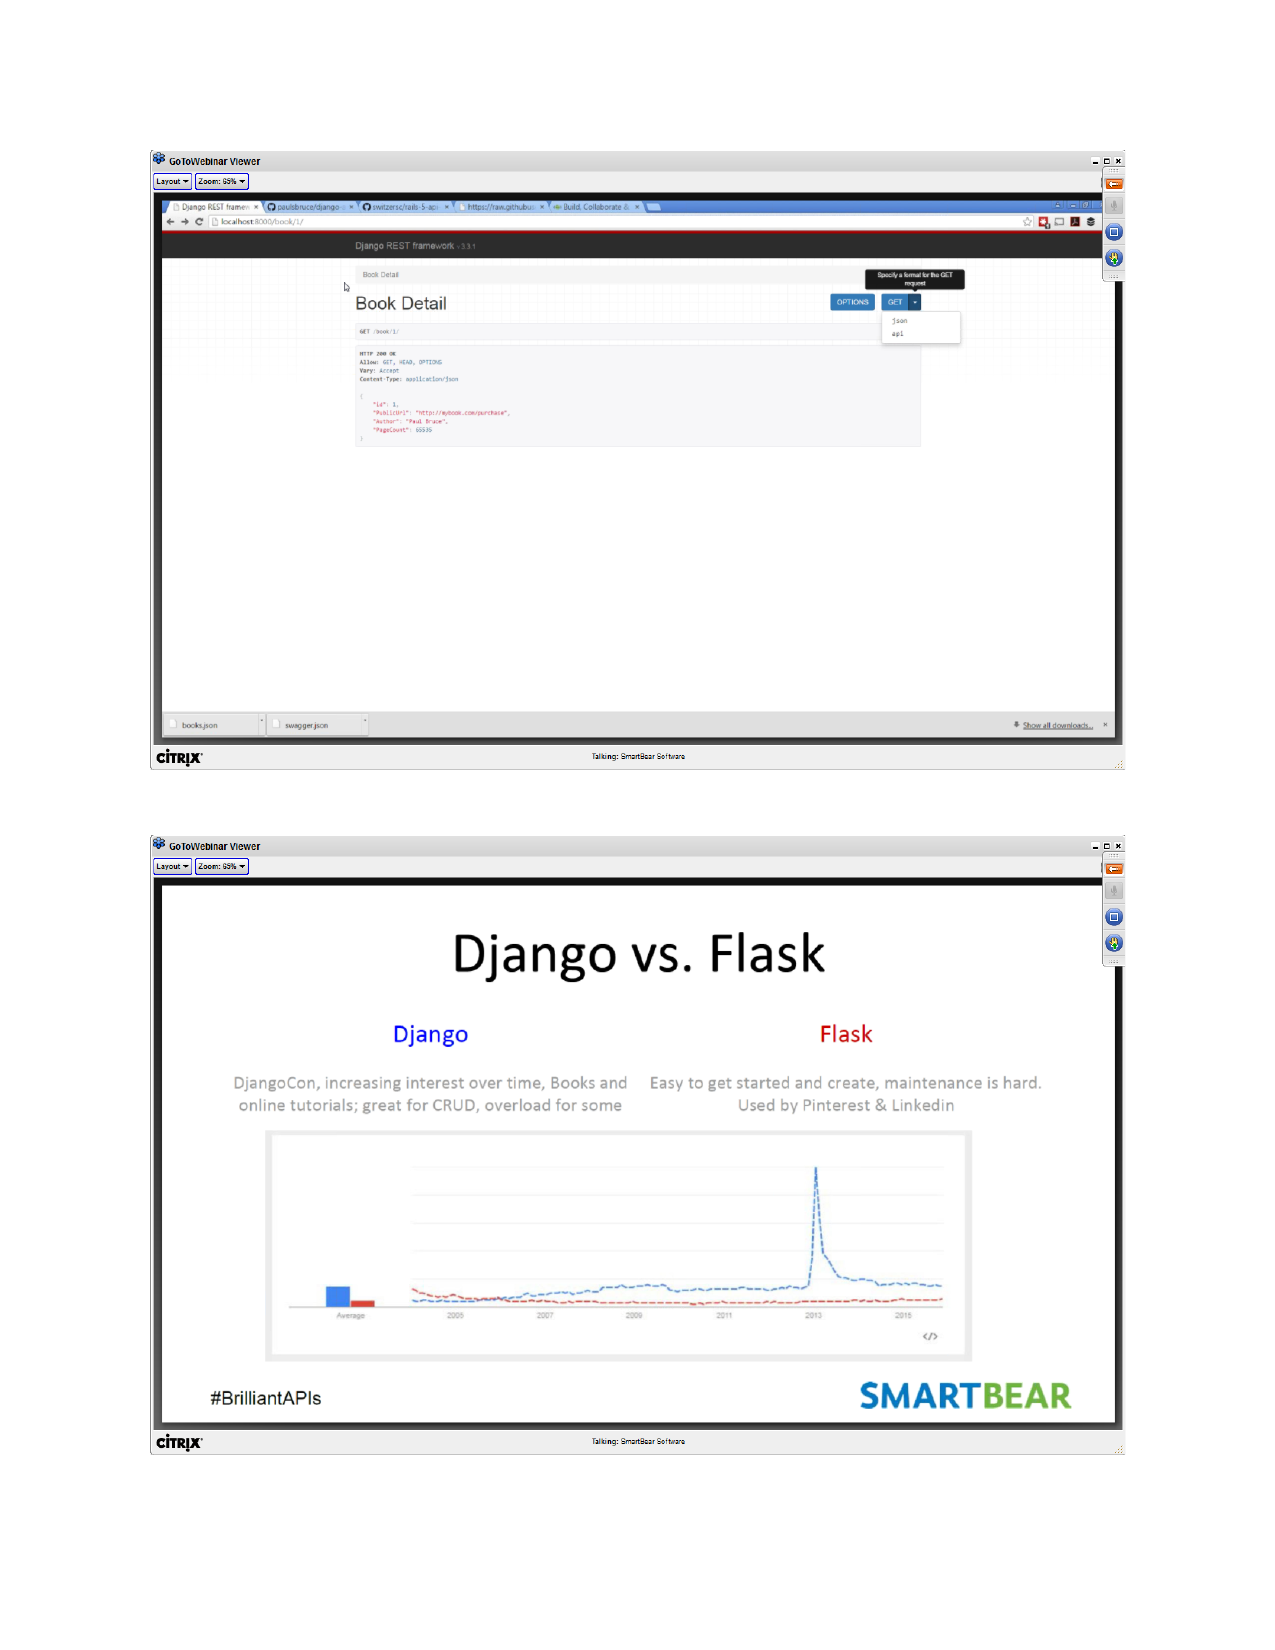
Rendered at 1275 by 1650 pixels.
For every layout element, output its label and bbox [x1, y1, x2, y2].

picture [150, 150, 1125, 770]
picture [150, 835, 1125, 1455]
